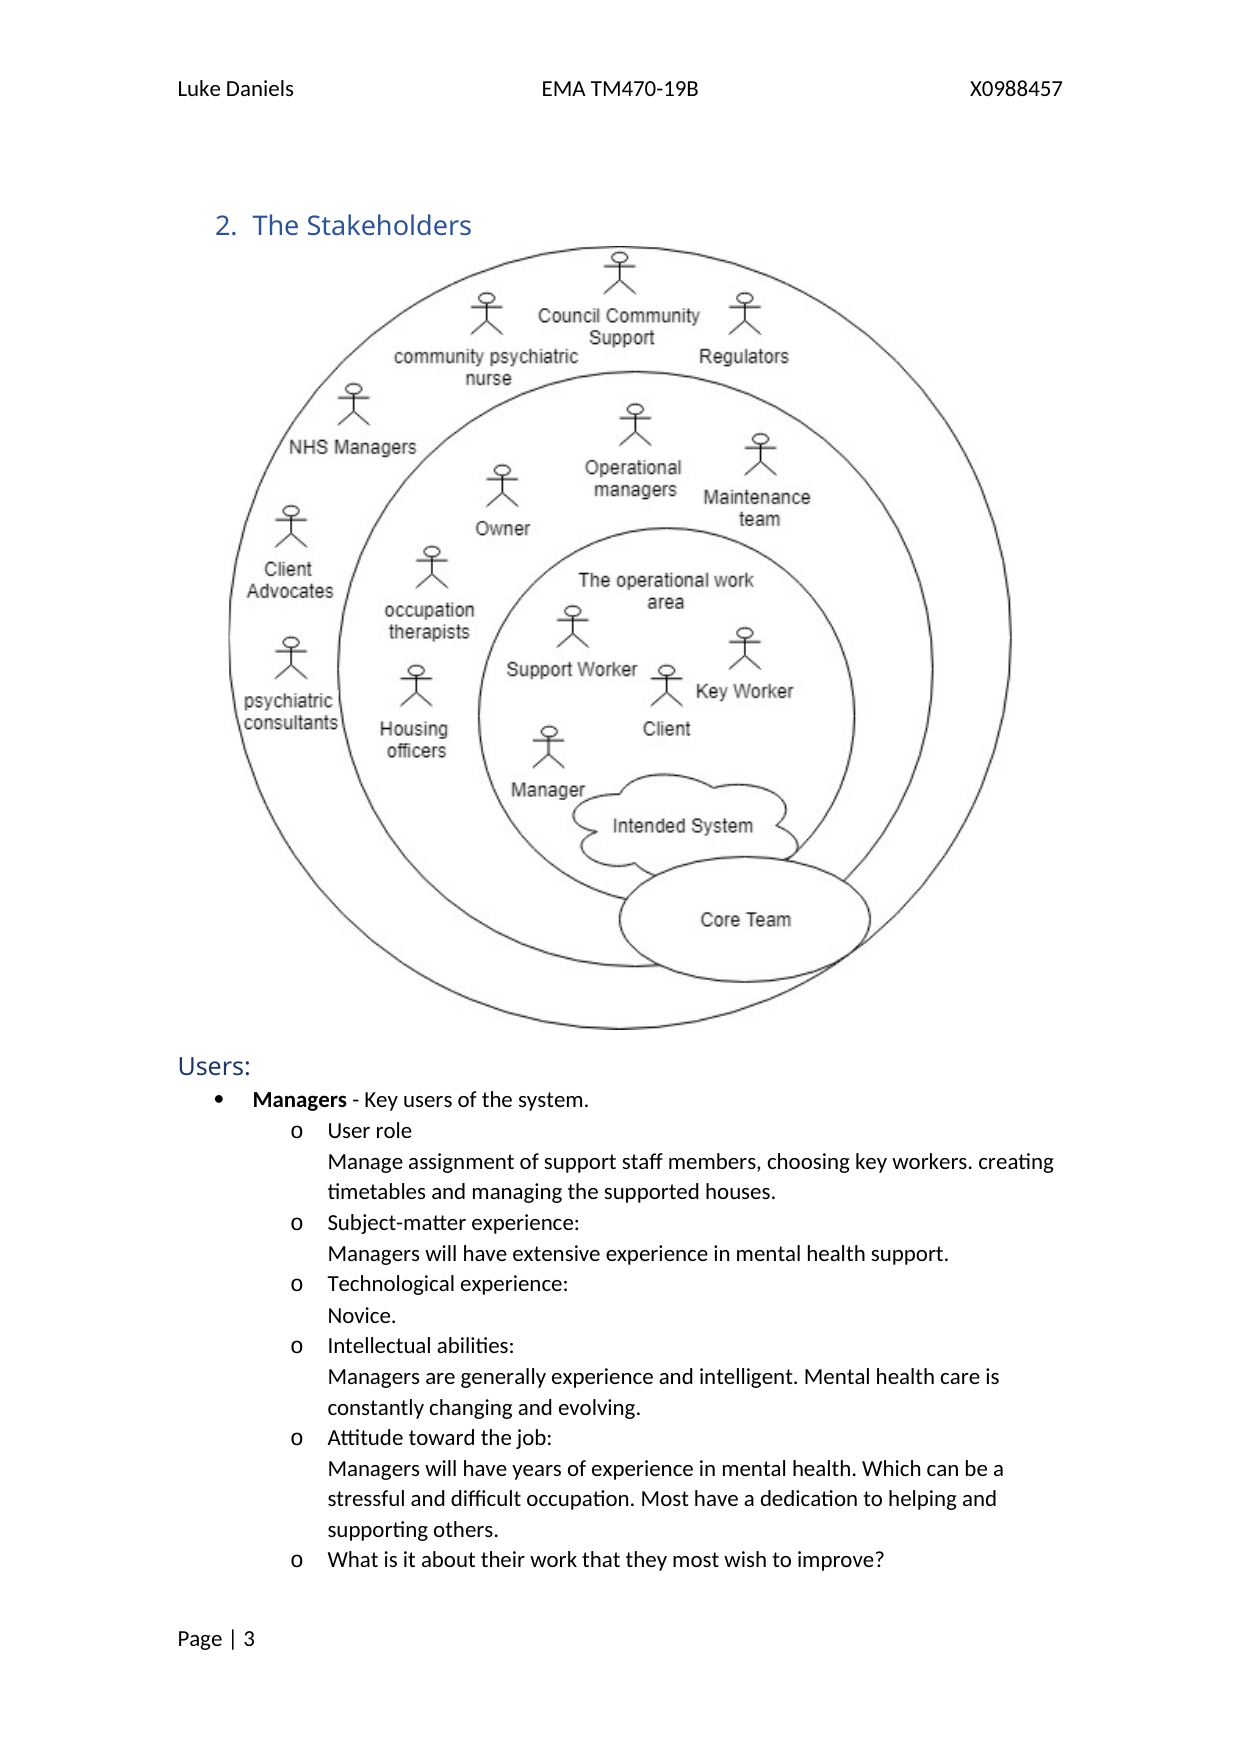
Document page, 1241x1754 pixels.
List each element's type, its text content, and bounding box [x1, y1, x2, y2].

list Novice. [327, 1301, 1063, 1329]
subtitle The Stakeholders [215, 207, 1063, 244]
picture [228, 246, 1012, 1030]
list Managers are generally experience and intelligent. Mental health care is constantly changing and evolving. [327, 1362, 1063, 1421]
list Intellectual abilities: [290, 1331, 1063, 1360]
list Technological experience: [290, 1269, 1063, 1298]
subtitle Users: [177, 1049, 1063, 1083]
list Subject-matter experience: [290, 1208, 1063, 1237]
list Managers will have years of experience in mental health. Which can be a stressful and difficult occupation. Most have a dedication to helping and supporting others. [327, 1454, 1063, 1543]
list What is it about their work that they most wish to improve? [290, 1545, 1063, 1574]
list Attitude toward the job: [290, 1423, 1063, 1452]
list User role [290, 1116, 1063, 1145]
list Managers will have extensive experience in mental health support. [327, 1239, 1063, 1267]
list Manage assignment of support staff members, choosing key workers. creating timetables and managing the supported houses. [327, 1147, 1063, 1205]
list Managers - Key users of the system. [215, 1086, 1063, 1113]
